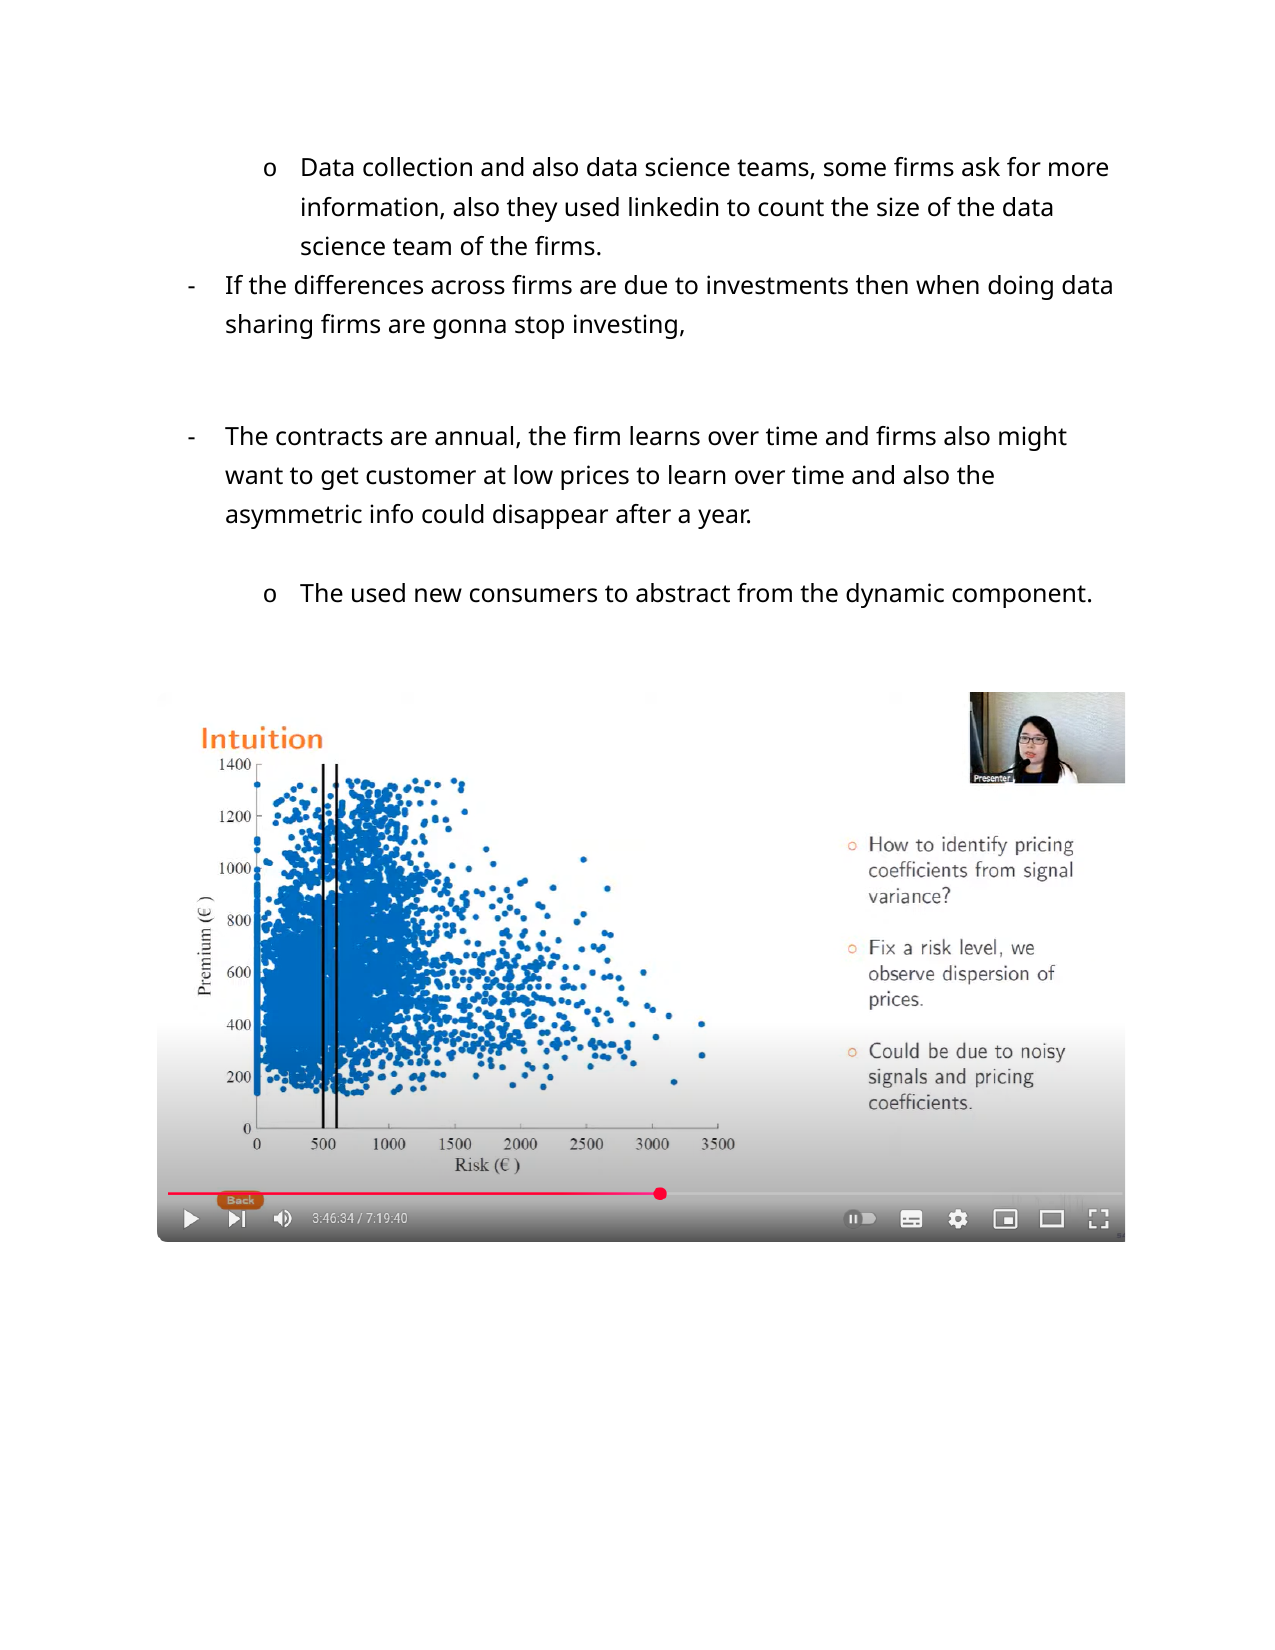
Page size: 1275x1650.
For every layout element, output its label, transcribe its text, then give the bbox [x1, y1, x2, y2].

list The used new consumers to abstract from the dynamic component. [262, 575, 1125, 609]
list If the differences across firms are due to investments then when doing data sharing firms are gonna stop investing, [187, 268, 1125, 341]
list The contracts are annual, the firm learns over time and firms also might want to get customer at low prices to learn over time and also the asymmetric info could disappear after a year. [187, 418, 1125, 531]
list Data collection and also data science teams, some firms ask for more information, also they used linkedin to count the size of the data science team of the firms. [262, 150, 1125, 263]
picture [150, 687, 1125, 1245]
